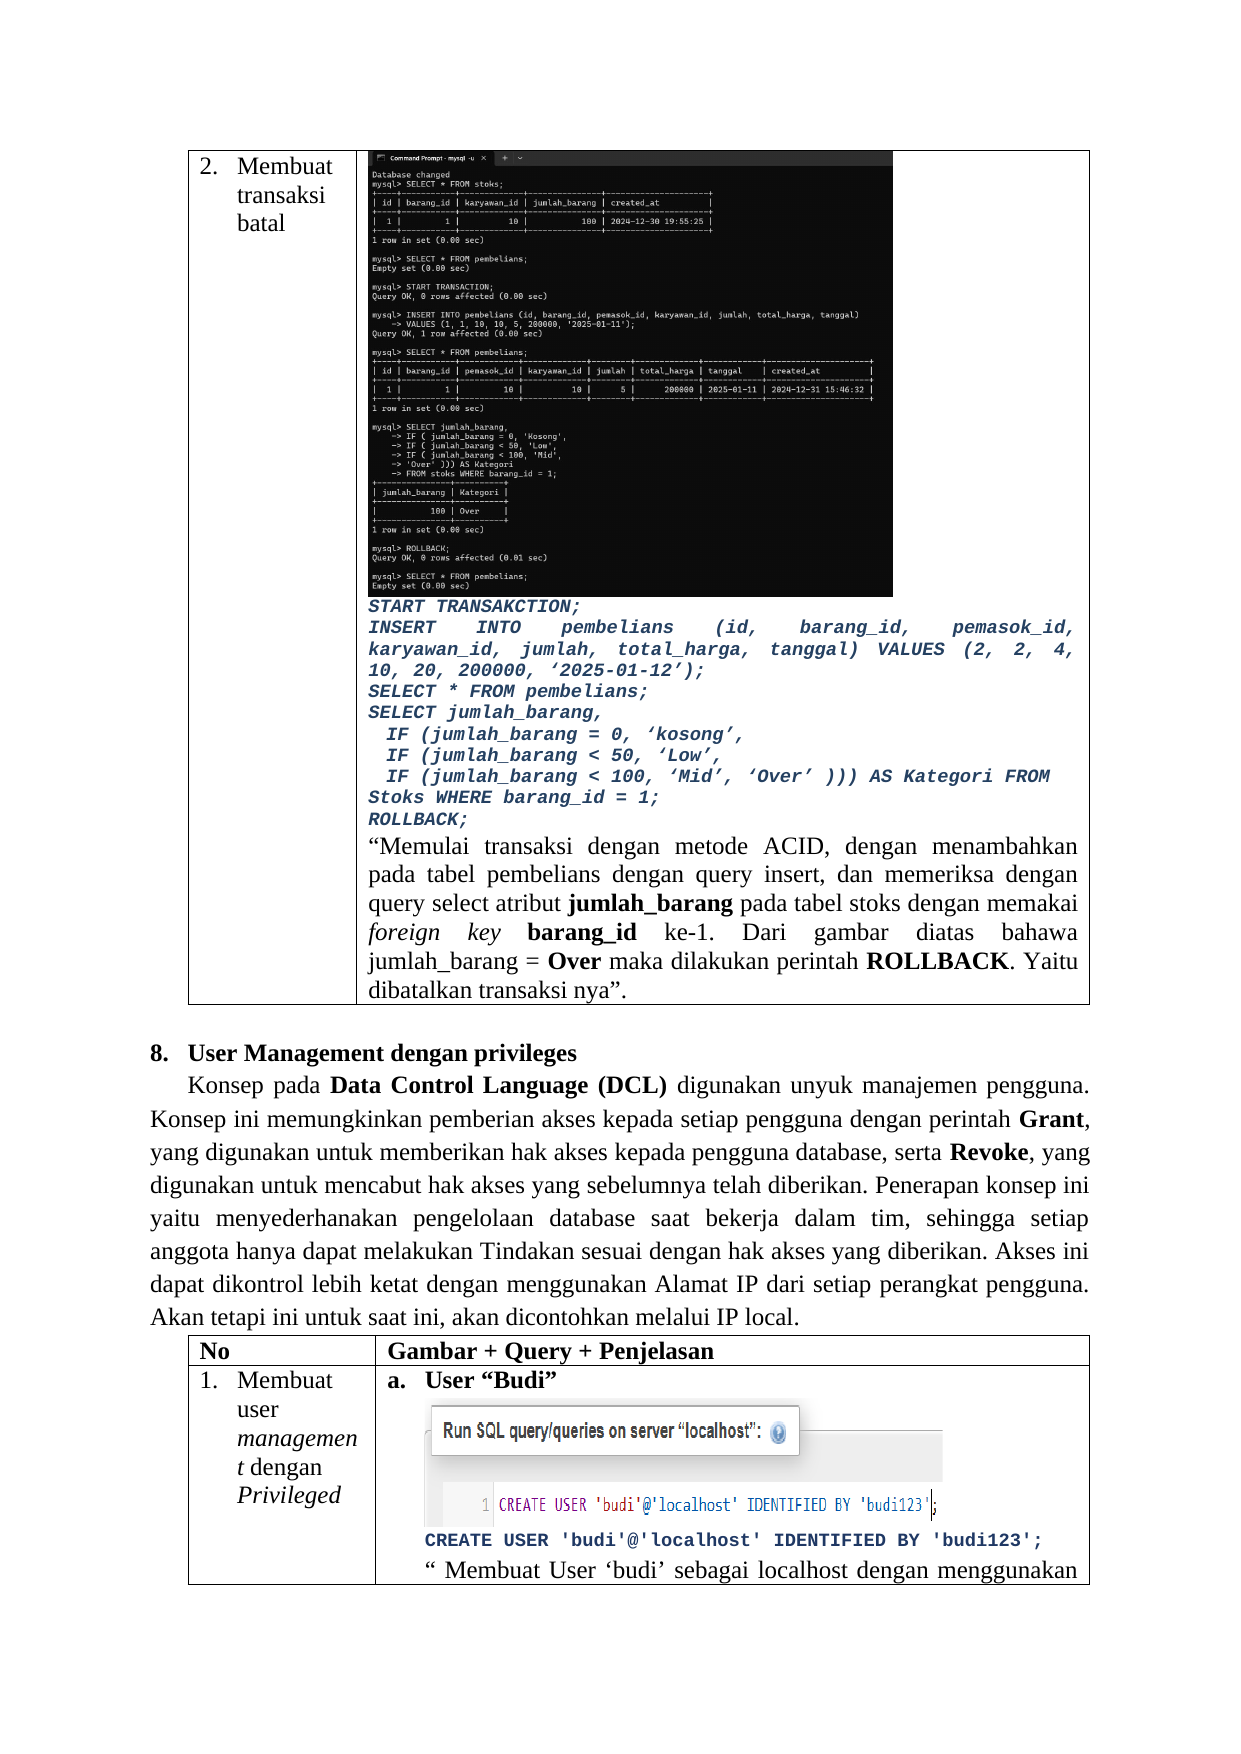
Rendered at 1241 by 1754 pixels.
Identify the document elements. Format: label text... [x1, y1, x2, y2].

table_header Gambar + Query + Penjelasan [376, 1336, 1089, 1364]
table_cell Membuat transaksi batal [189, 151, 356, 1003]
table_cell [189, 1366, 375, 1584]
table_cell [376, 1366, 1089, 1584]
text Konsep pada Data Control Language (DCL) digunakan unyuk manajemen pengguna. Konsep ini memungkinkan pemberian akses kepada setiap pengguna dengan perintah Grant, yang digunakan untuk memberikan hak akses kepada pengguna database, serta Revoke, yang digunakan untuk mencabut hak akses yang sebelumnya telah diberikan. Penerapan konsep ini yaitu menyederhanakan pengelolaan database saat bekerja dalam tim, sehingga setiap anggota hanya dapat melakukan Tindakan sesuai dengan hak akses yang diberikan. Akses ini dapat dikontrol lebih ketat dengan menggunakan Alamat IP dari setiap perangkat pengguna. Akan tetapi ini untuk saat ini, akan dicontohkan melalui IP local. [150, 1071, 1090, 1331]
picture [368, 151, 893, 597]
picture [424, 1398, 943, 1527]
list User Management dengan privileges [150, 1038, 1090, 1066]
table_header No [189, 1336, 375, 1364]
table_cell START TRANSAKCTION; INSERT INTO pembelians (id, barang_id, pemasok_id, karyawan_id, jumlah, total_harga, tanggal) VALUES (2, 2, 4, 10, 20, 200000, ‘2025-01-12’); SELECT * FROM pembelians; SELECT jumlah_barang, IF (jumlah_barang = 0, ‘kosong’, IF (jumlah_barang < 50, ‘Low’, IF (jumlah_barang < 100, ‘Mid’, ‘Over’ ))) AS Kategori FROM Stoks WHERE barang_id = 1; ROLLBACK; “Memulai transaksi dengan metode ACID, dengan menambahkan pada tabel pembelians dengan query insert, dan memeriksa dengan query select atribut jumlah_barang pada tabel stoks dengan memakai foreign key barang_id ke-1. Dari gambar diatas bahawa jumlah_barang = Over maka dilakukan perintah ROLLBACK. Yaitu dibatalkan transaksi nya”. [357, 151, 1089, 1003]
